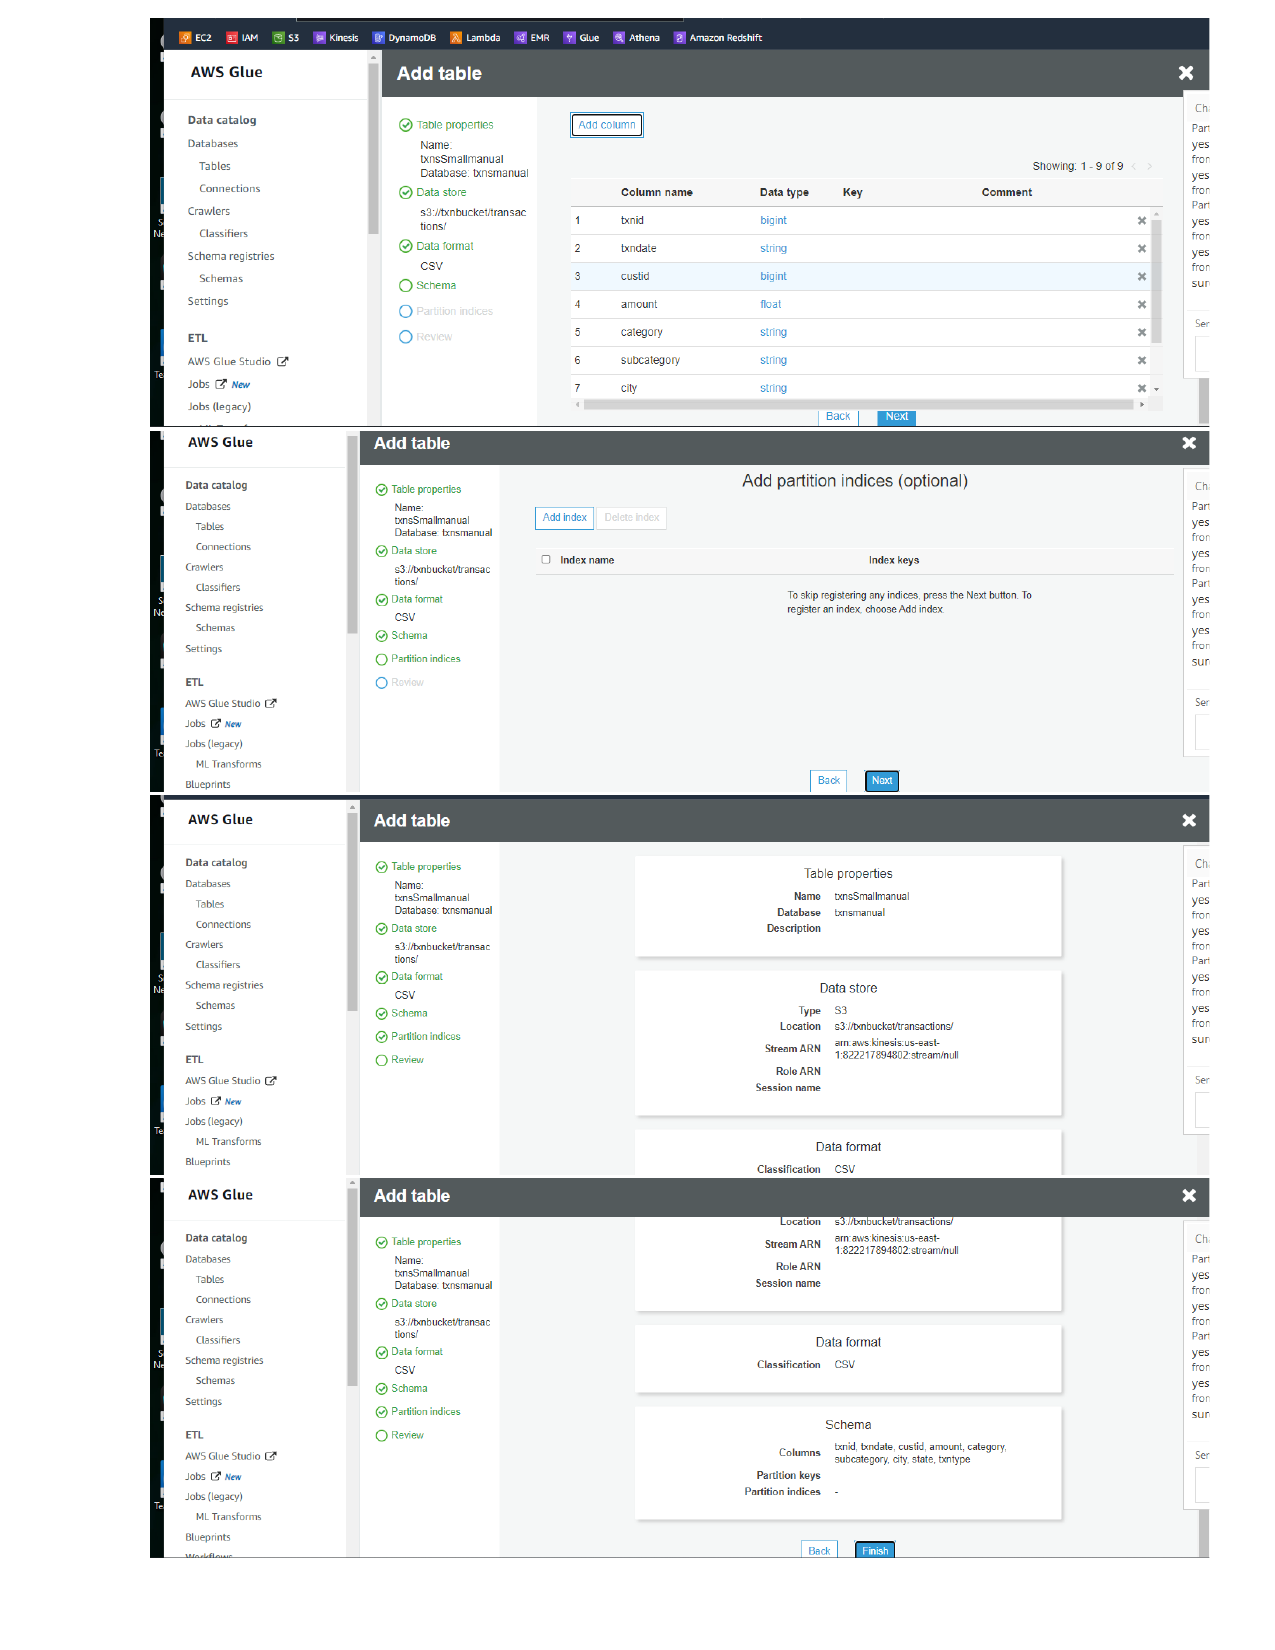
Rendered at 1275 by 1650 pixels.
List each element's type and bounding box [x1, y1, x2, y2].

picture [150, 431, 1210, 792]
picture [150, 795, 1210, 1175]
picture [150, 18, 1210, 427]
picture [150, 1178, 1210, 1558]
